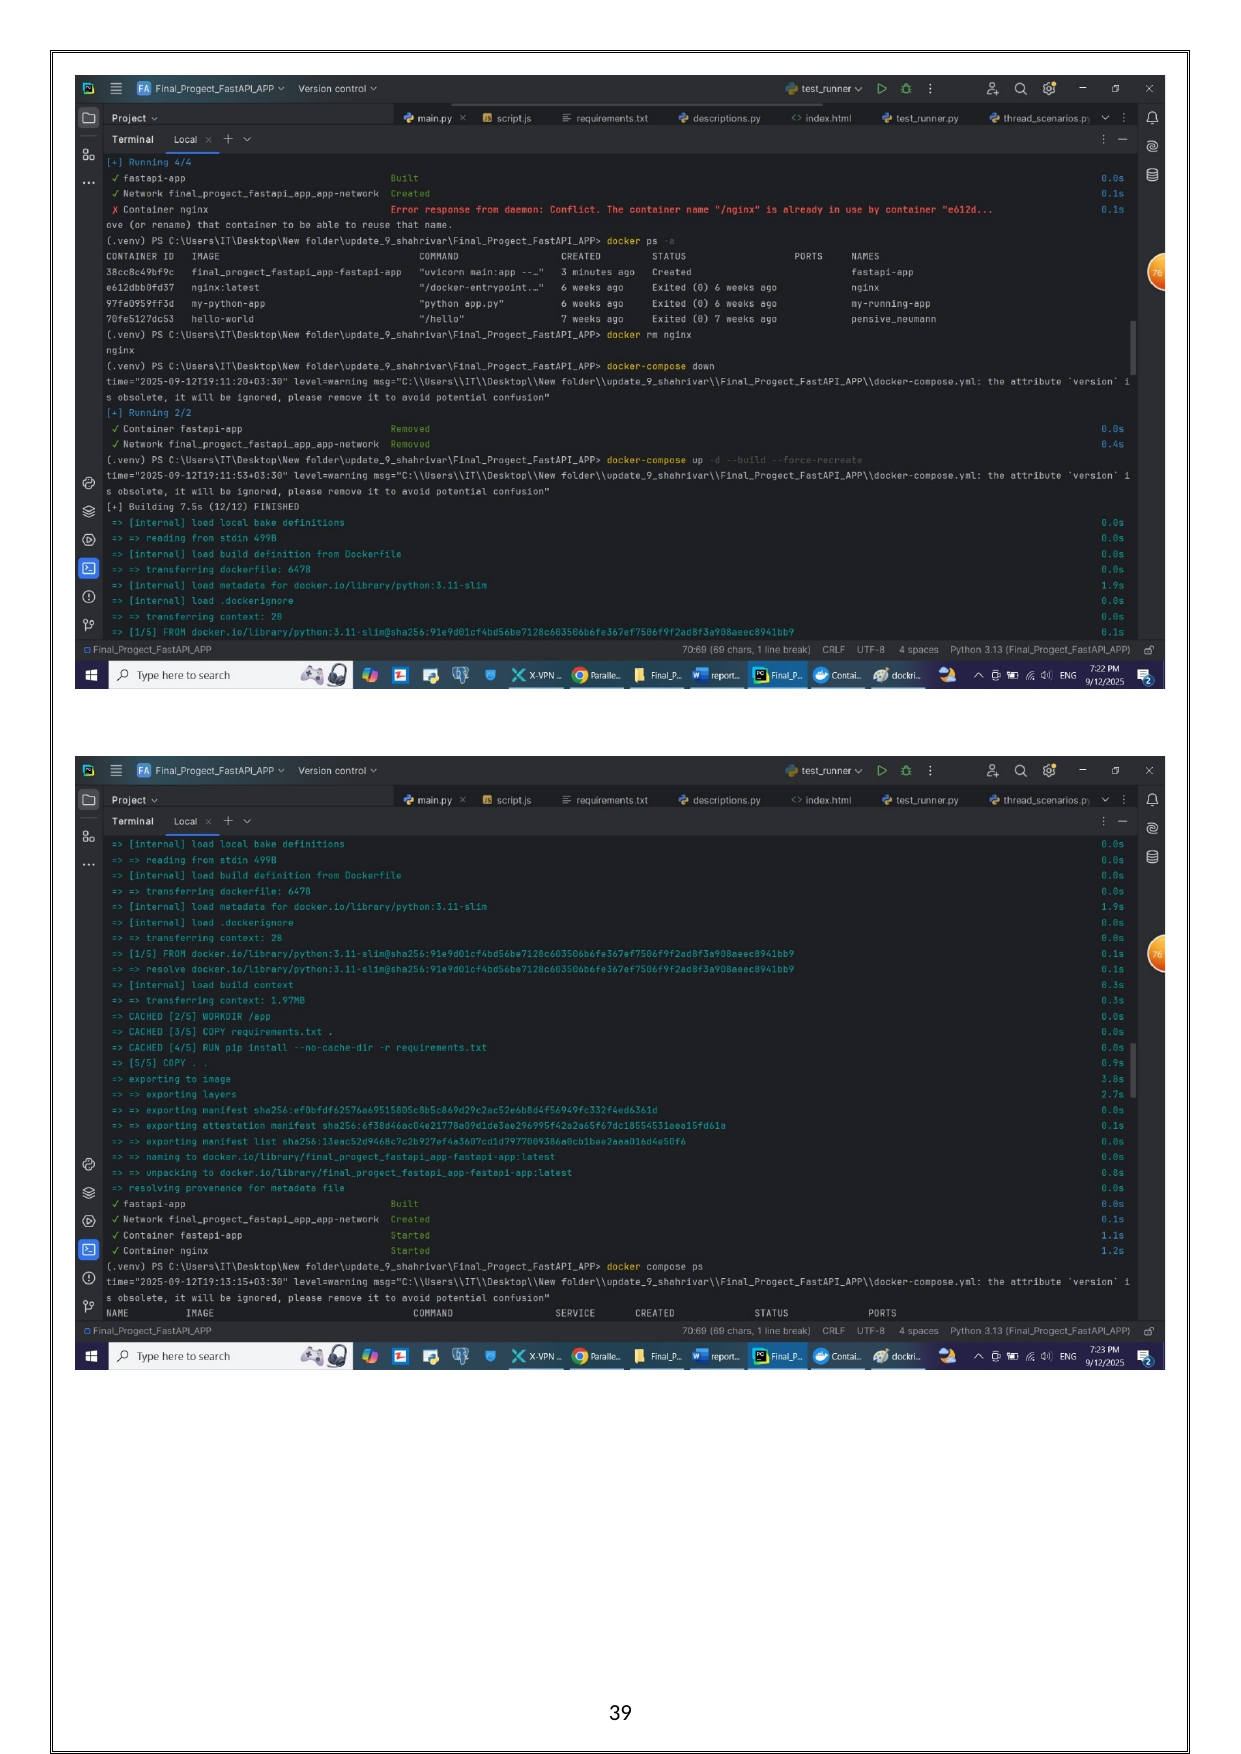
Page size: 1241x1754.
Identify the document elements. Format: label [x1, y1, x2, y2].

picture [75, 756, 1166, 1370]
picture [75, 75, 1166, 689]
